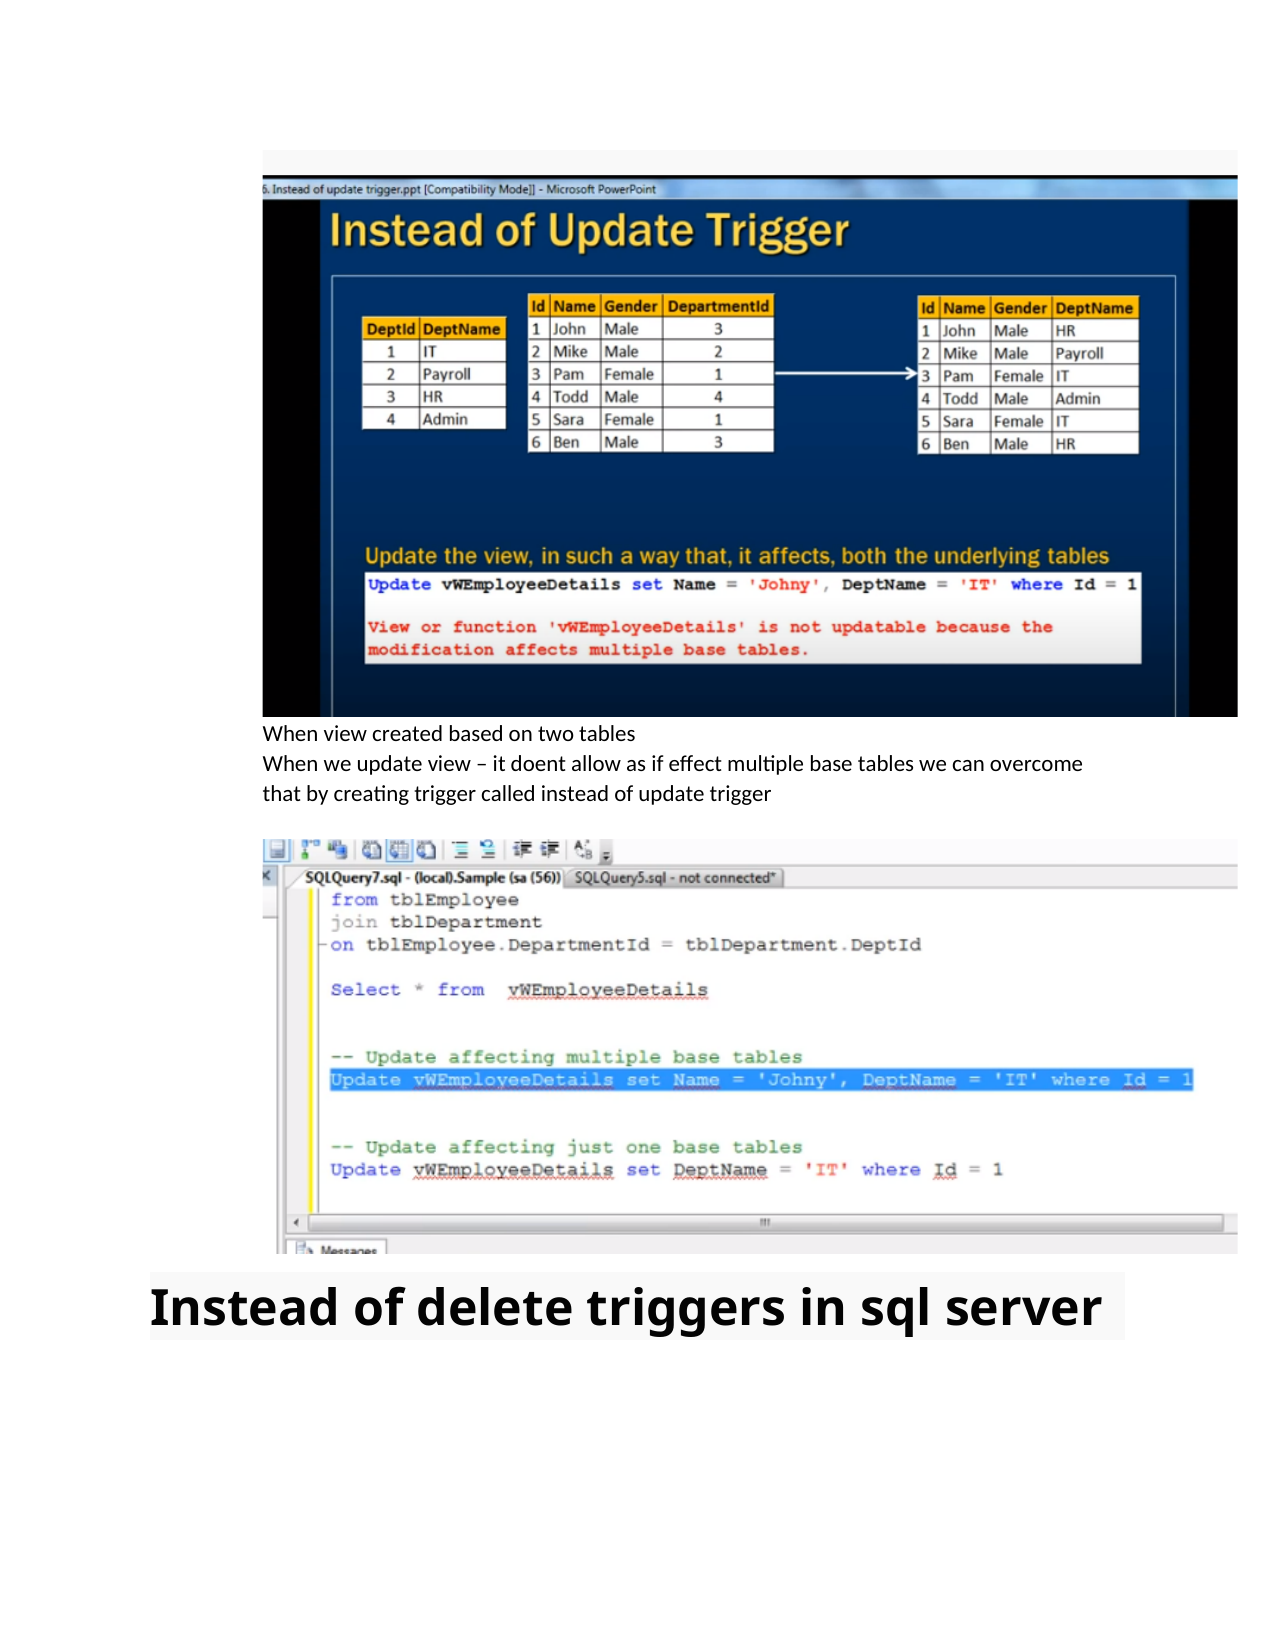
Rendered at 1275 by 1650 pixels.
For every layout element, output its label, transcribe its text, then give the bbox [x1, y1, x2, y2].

picture [262, 150, 1238, 717]
list When view created based on two tables [262, 719, 1125, 747]
text Instead of delete triggers in sql server [150, 1272, 1125, 1340]
picture [262, 839, 1238, 1254]
list When we update view – it doent allow as if effect multiple base tables we can overcome that by creating trigger called instead of update trigger [262, 749, 1125, 807]
